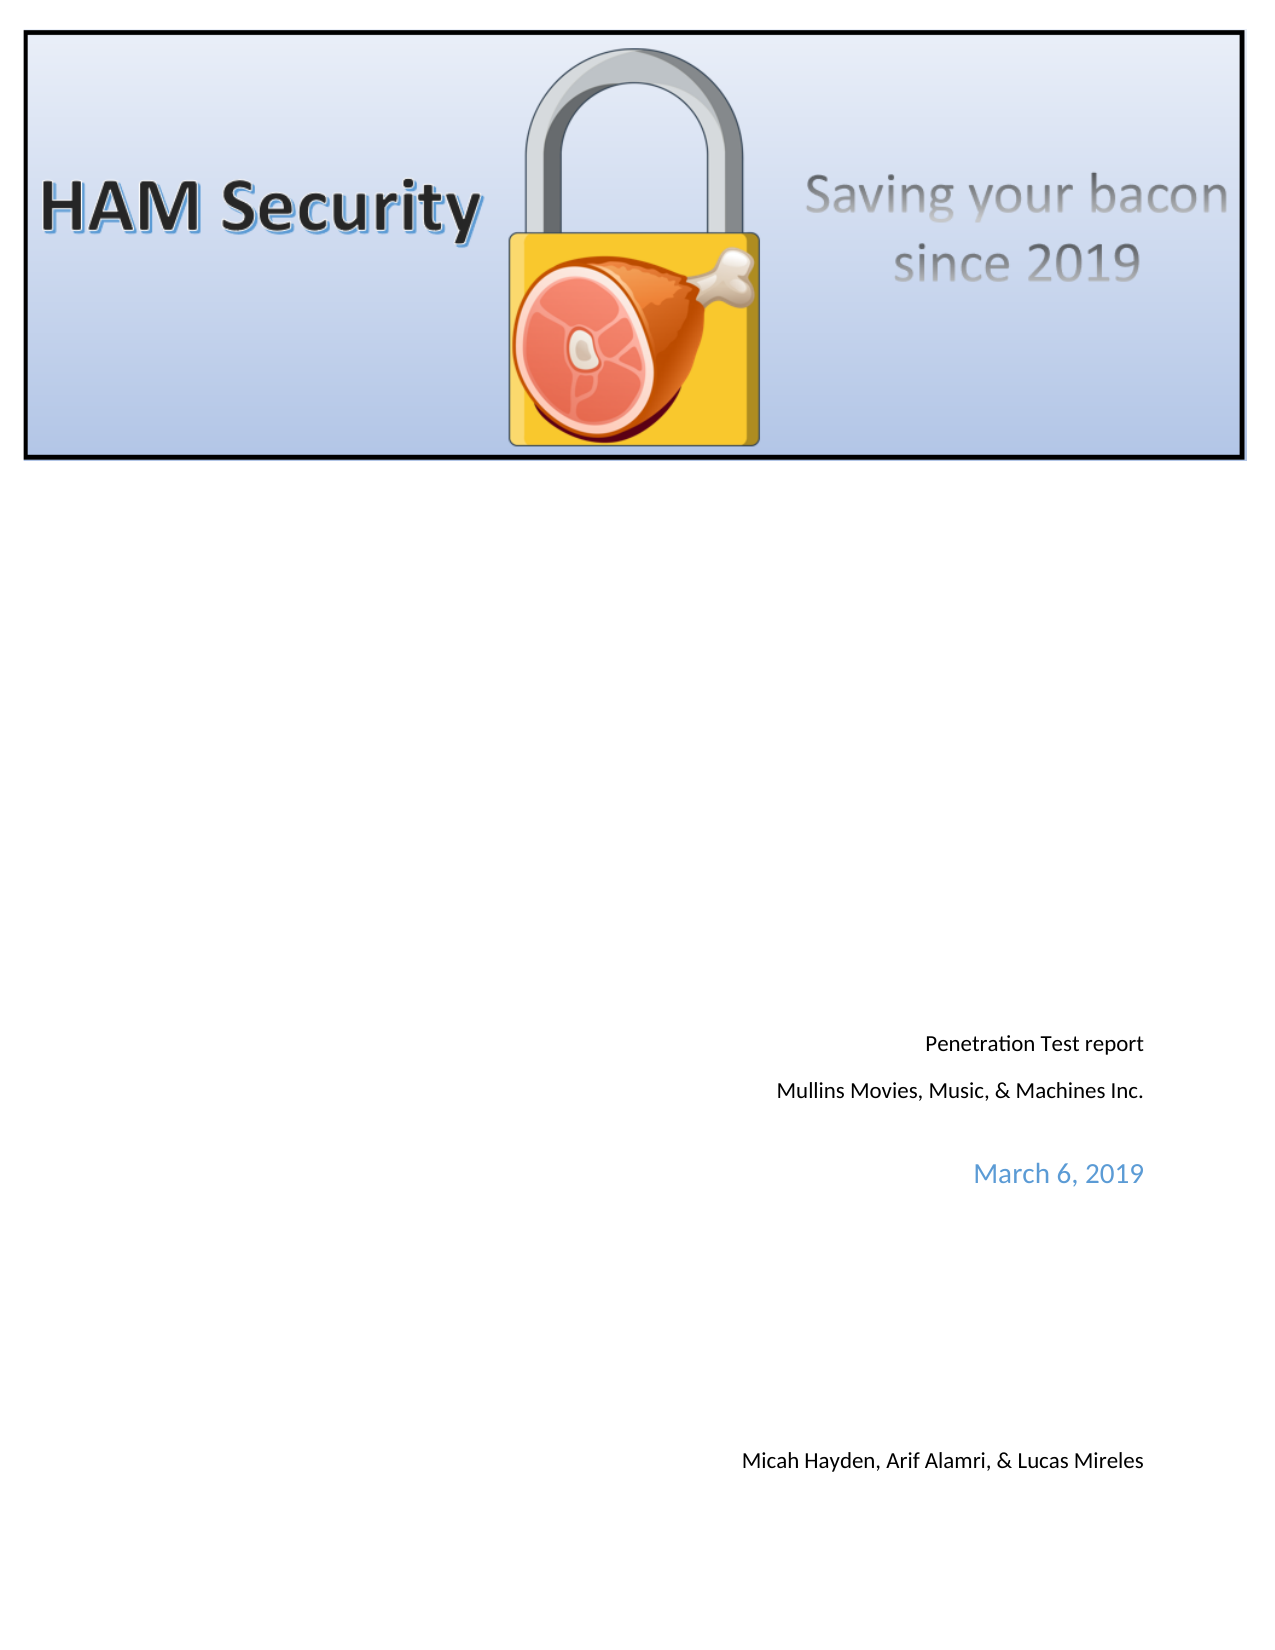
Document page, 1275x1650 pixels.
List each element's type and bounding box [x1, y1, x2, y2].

picture [23, 29, 1247, 461]
